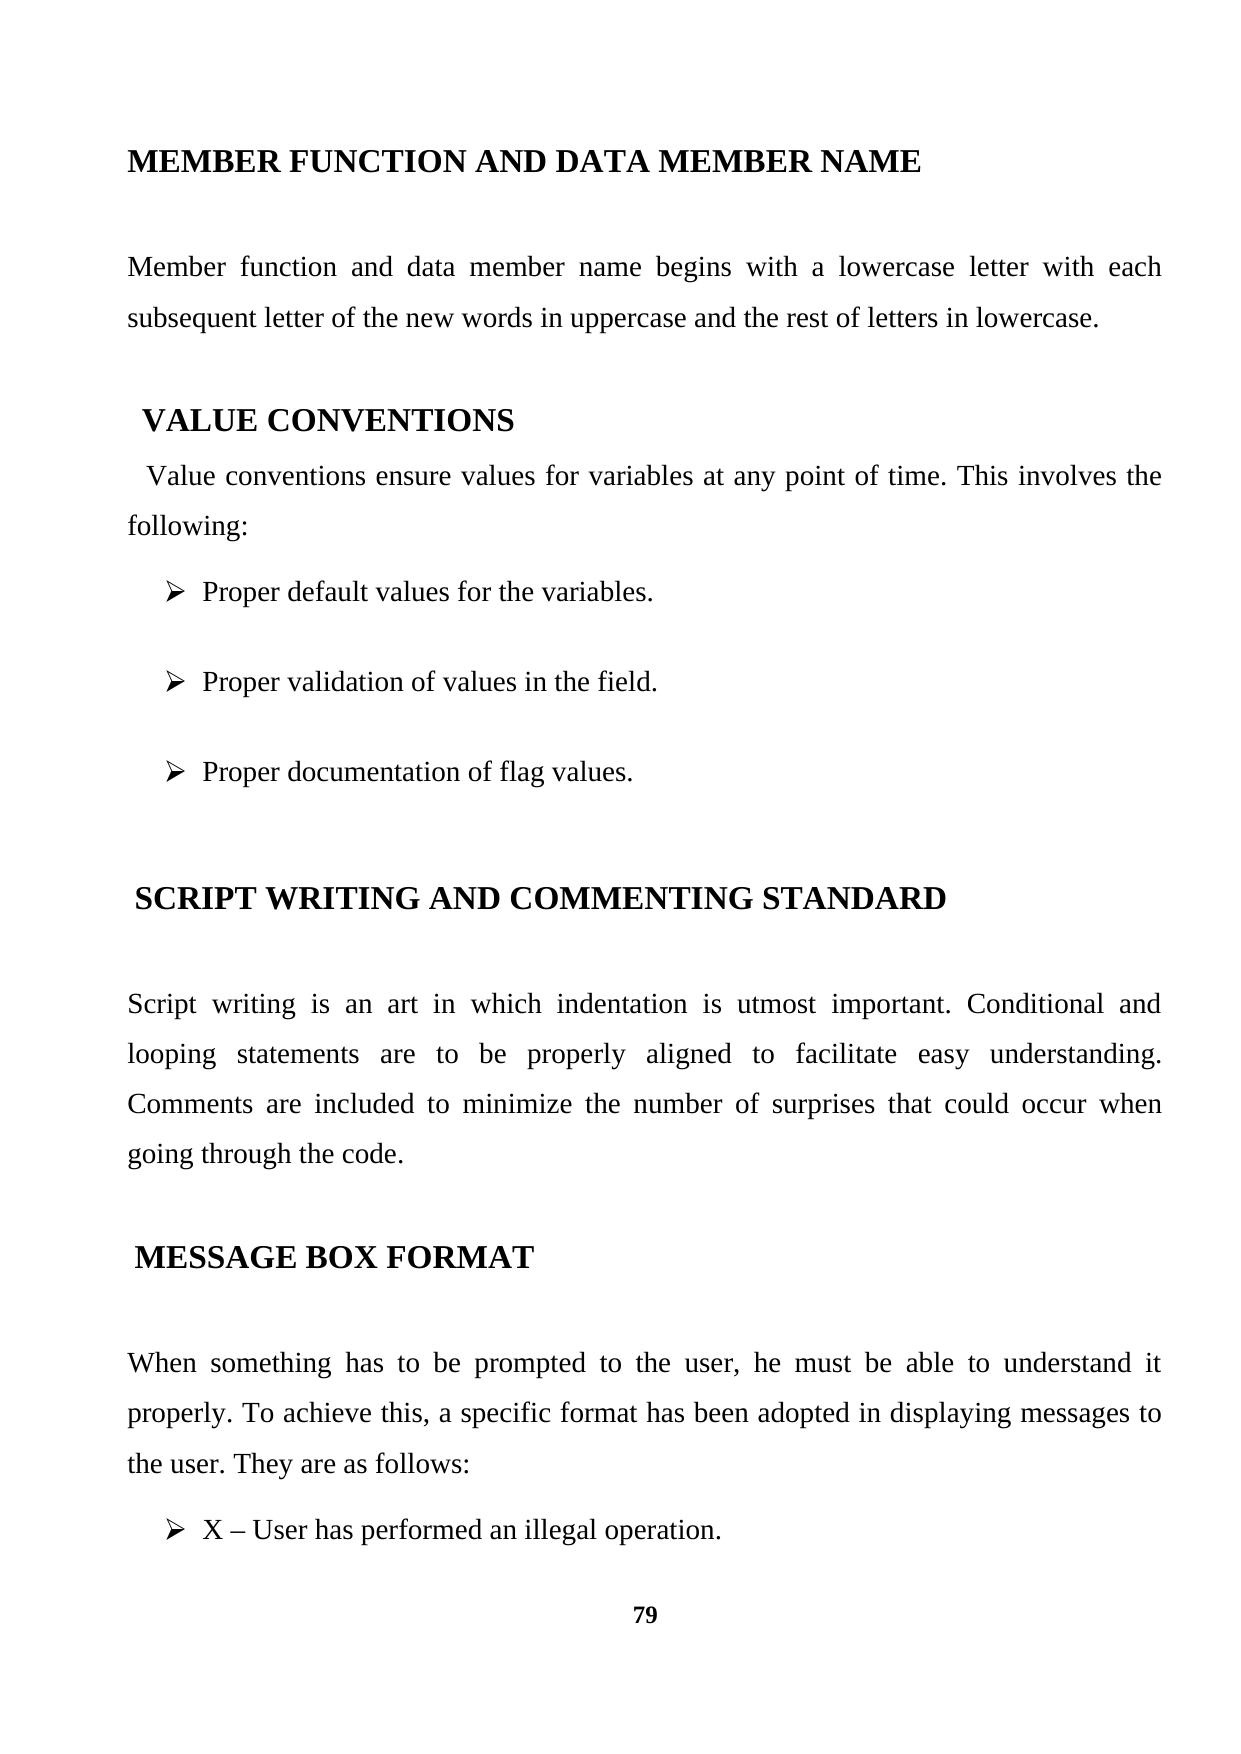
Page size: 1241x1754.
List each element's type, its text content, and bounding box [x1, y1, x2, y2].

text When something has to be prompted to the user, he must be able to understand it properly. To achieve this, a specific format has been adopted in displaying messages to the user. They are as follows: [127, 1345, 1163, 1479]
text VALUE CONVENTIONS [127, 400, 1163, 439]
text SCRIPT WRITING AND COMMENTING STANDARD [127, 878, 1163, 916]
text Script writing is an art in which indentation is utmost important. Conditional and looping statements are to be properly aligned to facilitate easy understanding. Comments are included to minimize the number of surprises that could occur when going through the code. [127, 986, 1163, 1170]
list Proper validation of values in the field. [164, 648, 1163, 708]
text MEMBER FUNCTION AND DATA MEMBER NAME [127, 142, 1163, 180]
list Proper default values for the variables. [164, 558, 1163, 618]
text Member function and data member name begins with a lowercase letter with each subsequent letter of the new words in uppercase and the rest of letters in lowercase. [127, 249, 1163, 333]
text Value conventions ensure values for variables at any point of time. This involves the following: [127, 458, 1163, 542]
text MESSAGE BOX FORMAT [127, 1237, 1163, 1276]
list X – User has performed an illegal operation. [164, 1496, 1163, 1556]
list Proper documentation of flag values. [164, 738, 1163, 798]
